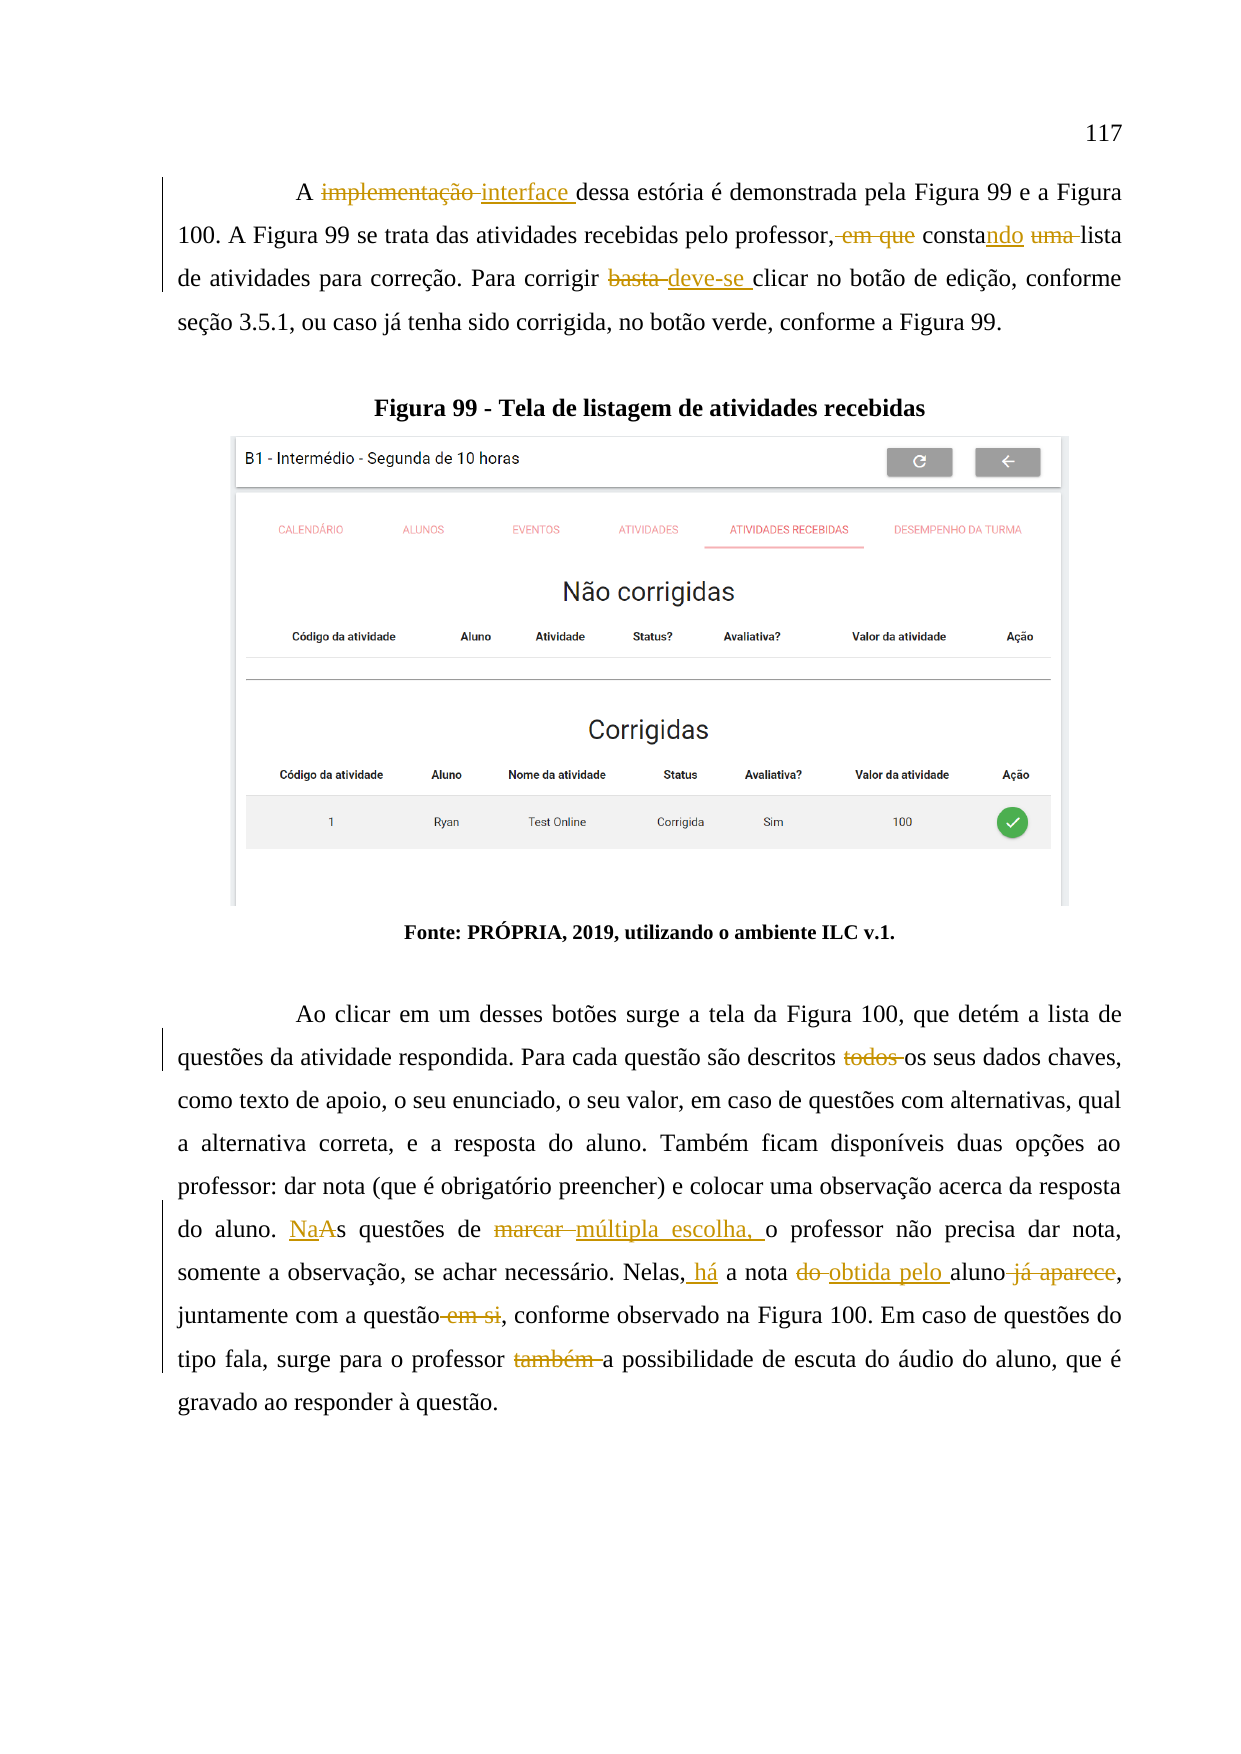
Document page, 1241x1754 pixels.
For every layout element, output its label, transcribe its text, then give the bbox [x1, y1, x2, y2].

text Ao clicar em um desses botões surge a tela da Figura 101, que detém a lista de questões da atividade respondida. Para cada questão são descritos os seus dados chaves, como texto de apoio, o seu enunciado, o seu valor, em caso de questões com alternativas, qual a alternativa correta, e a resposta do aluno. Também ficam disponíveis duas opções ao professor: dar nota (que é obrigatório preencher) e colocar uma observação acerca da resposta do aluno. s questões de o professor não precisa dar nota, somente a observação, se achar necessário. Nelas, a nota aluno, juntamente com a questão, conforme observado na Figura 101. Em caso de questões do tipo fala, surge para o professor a possibilidade de escuta do áudio do aluno, que é gravado ao responder à questão. [177, 999, 1122, 1416]
text Fonte: PRÓPRIA, 2019, utilizando o ambiente ILC v.1. [177, 919, 1122, 944]
picture [230, 436, 1069, 906]
text A dessa estória é demonstrada pela Figura 100 e a Figura 101. A Figura 100 se trata das atividades recebidas pelo professor, consta lista de atividades para correção. Para corrigir clicar no botão de edição, conforme seção 3.5.1, ou caso já tenha sido corrigida, no botão verde, conforme a Figura 100. [177, 177, 1122, 335]
